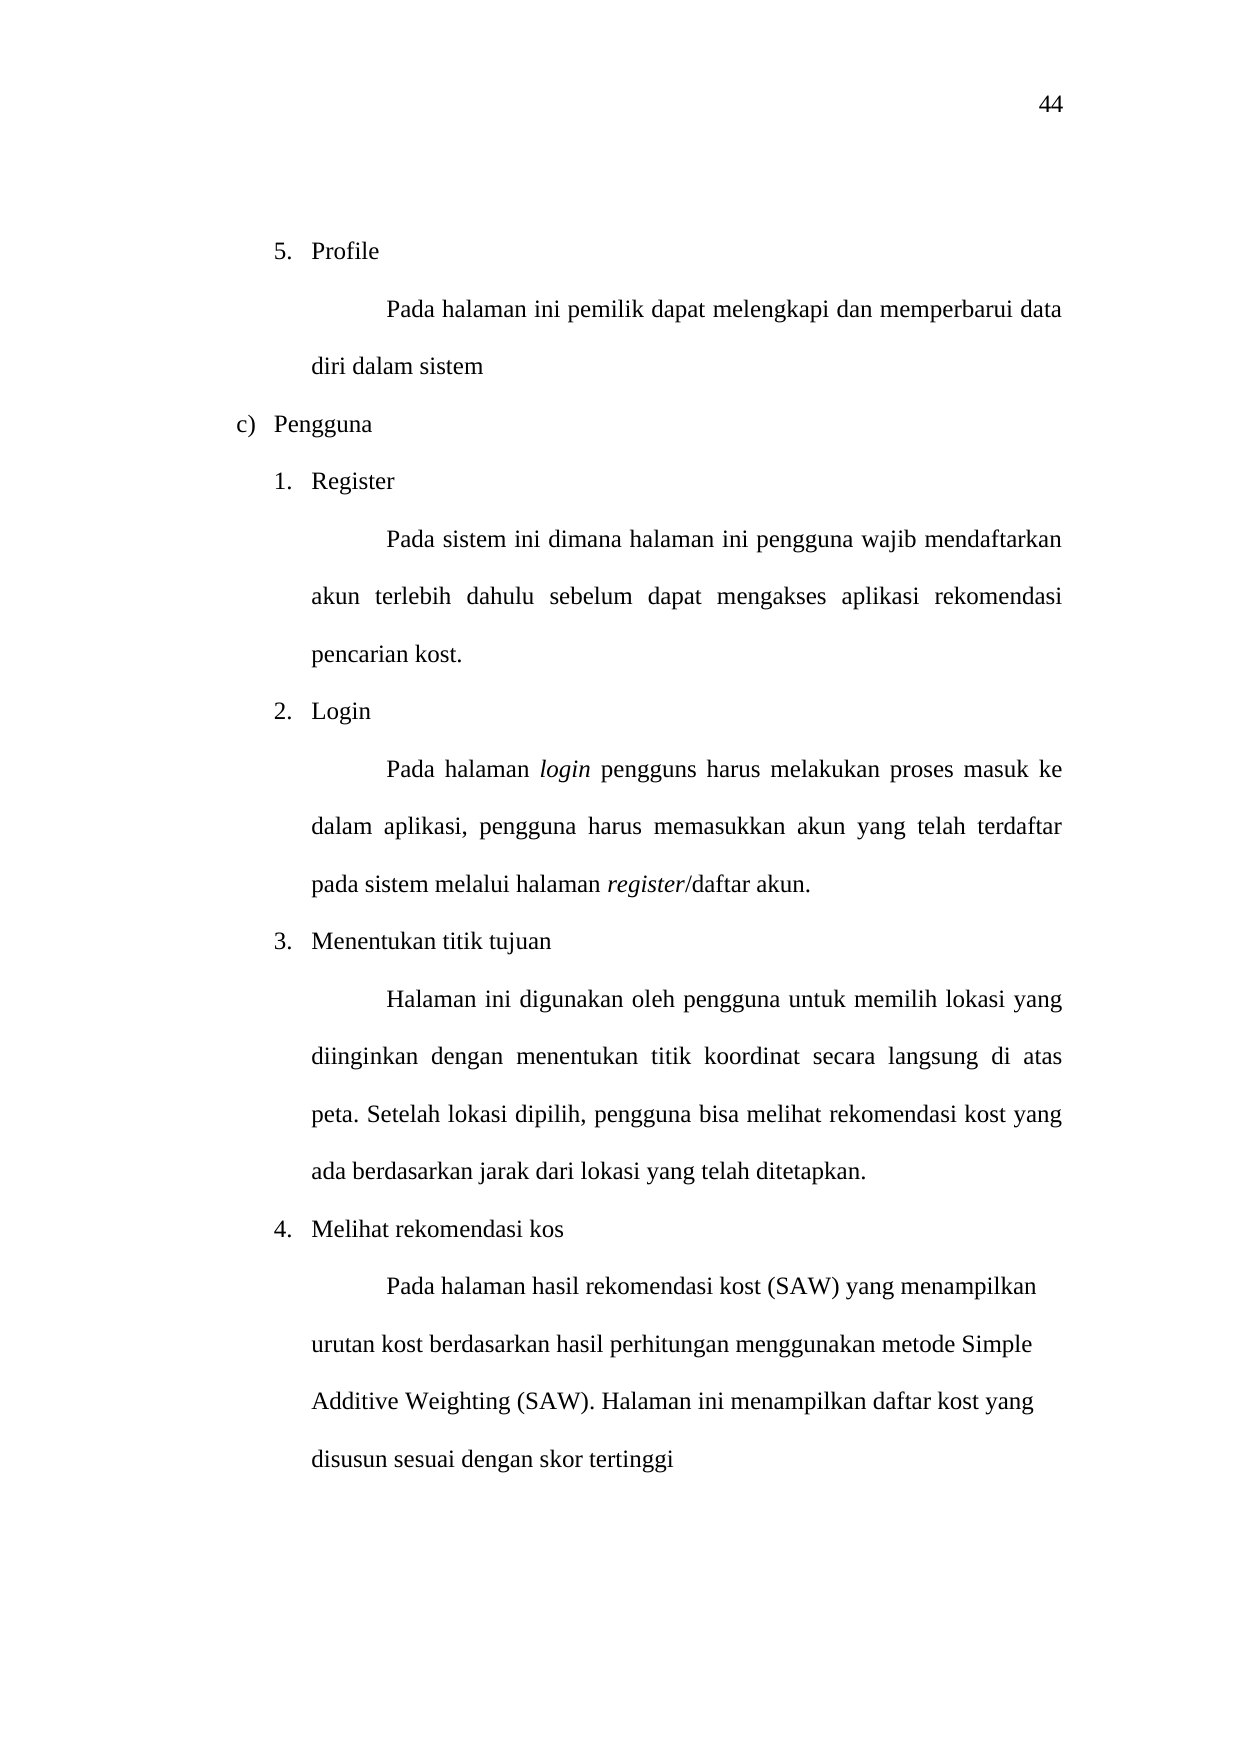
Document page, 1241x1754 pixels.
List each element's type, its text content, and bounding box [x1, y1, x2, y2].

text Pada halaman login pengguns harus melakukan proses masuk ke dalam aplikasi, pengguna harus memasukkan akun yang telah terdaftar pada sistem melalui halaman register/daftar akun. [311, 754, 1063, 897]
list Profile [274, 236, 1063, 265]
list Register [274, 466, 1063, 495]
list Pada halaman hasil rekomendasi kost (SAW) yang menampilkan urutan kost berdasarkan hasil perhitungan menggunakan metode Simple Additive Weighting (SAW). Halaman ini menampilkan daftar kost yang disusun sesuai dengan skor tertinggi [311, 1271, 1063, 1472]
text Halaman ini digunakan oleh pengguna untuk memilih lokasi yang diinginkan dengan menentukan titik koordinat secara langsung di atas peta. Setelah lokasi dipilih, pengguna bisa melihat rekomendasi kost yang ada berdasarkan jarak dari lokasi yang telah ditetapkan. [311, 984, 1063, 1185]
text Pada halaman ini pemilik dapat melengkapi dan memperbarui data diri dalam sistem [311, 294, 1063, 380]
list Pada sistem ini dimana halaman ini pengguna wajib mendaftarkan akun terlebih dahulu sebelum dapat mengakses aplikasi rekomendasi pencarian kost. [311, 524, 1063, 667]
list Menentukan titik tujuan [274, 926, 1063, 955]
list Melihat rekomendasi kos [274, 1214, 1063, 1242]
list Pengguna [236, 409, 1063, 437]
list Login [274, 696, 1063, 725]
